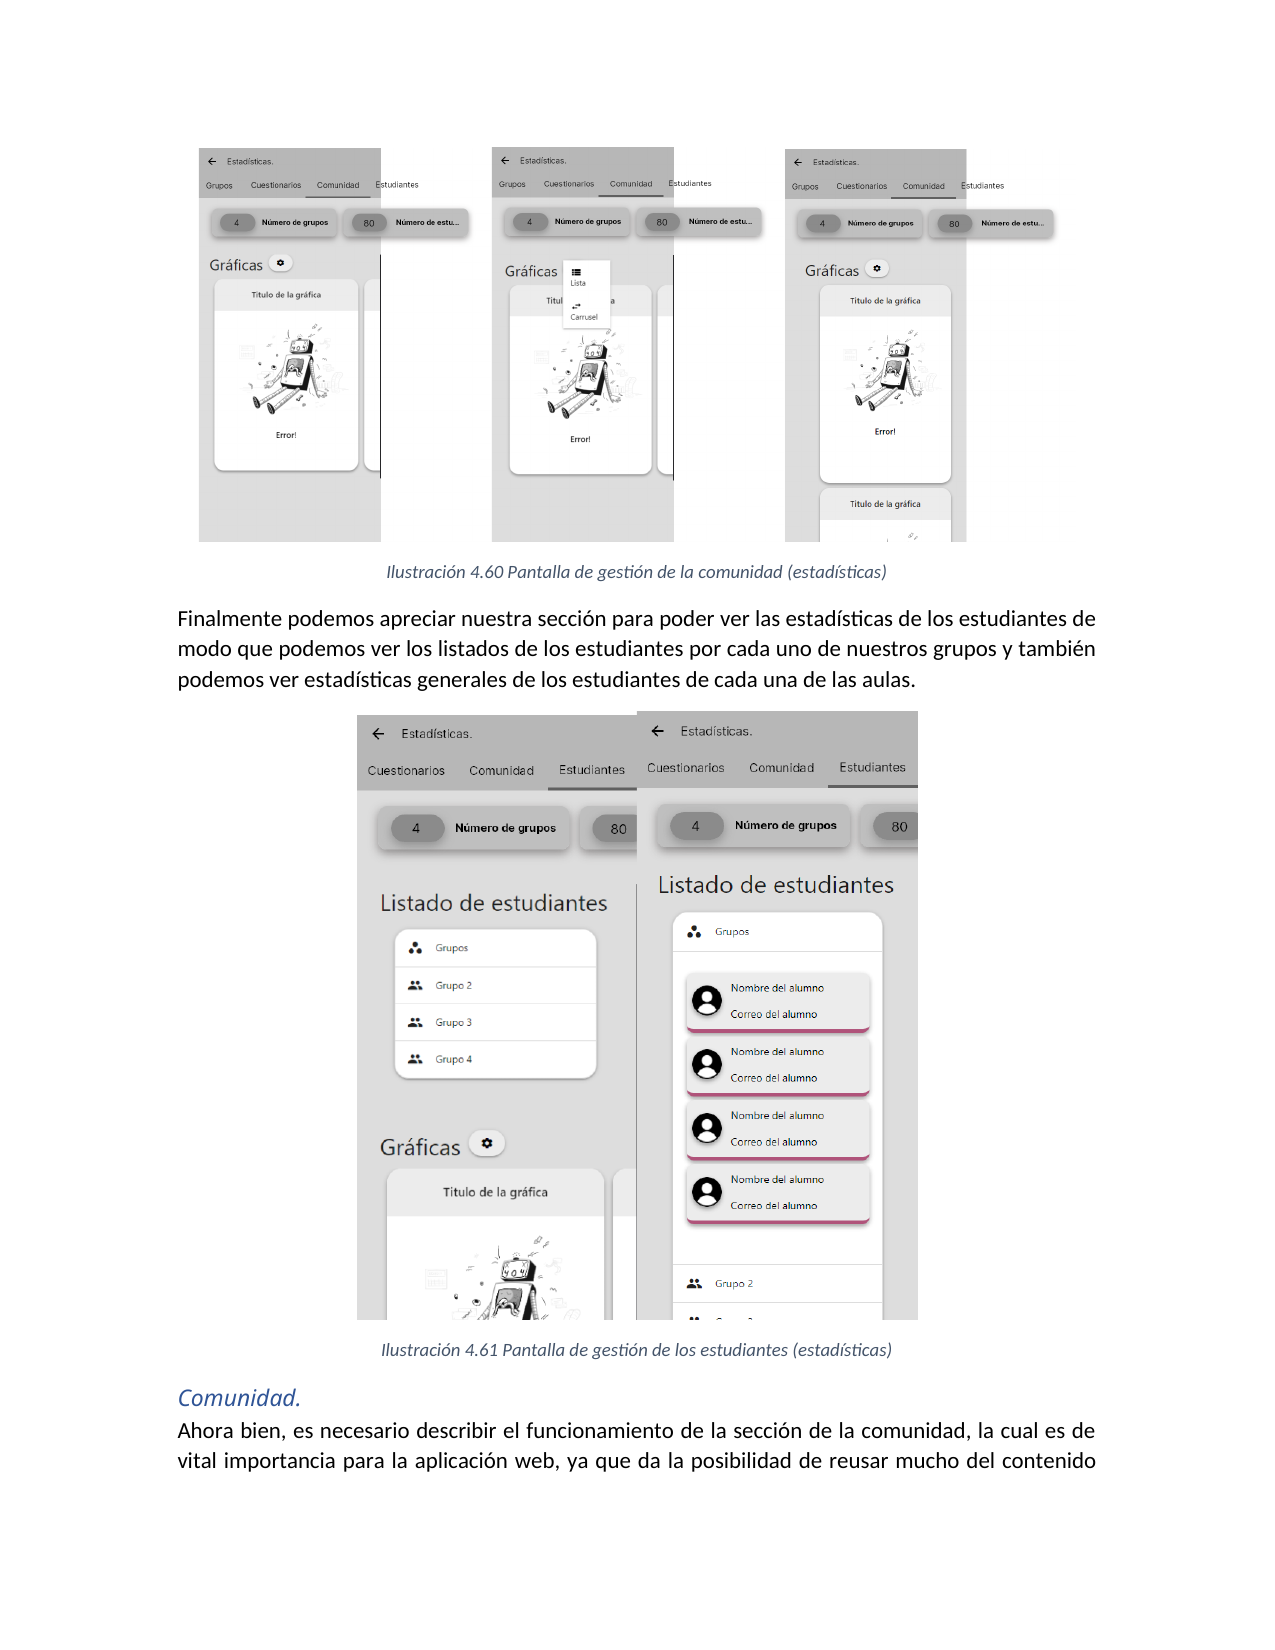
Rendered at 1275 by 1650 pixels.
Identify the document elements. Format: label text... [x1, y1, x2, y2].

picture [357, 711, 918, 1320]
text Finalmente podemos apreciar nuestra sección para poder ver las estadísticas de los estudiantes de modo que podemos ver los listados de los estudiantes por cada uno de nuestros grupos y también podemos ver estadísticas generales de los estudiantes de cada una de las aulas. [177, 604, 1098, 693]
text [177, 1416, 1098, 1474]
picture [198, 147, 1077, 542]
subtitle Comunidad. [177, 1382, 1098, 1413]
